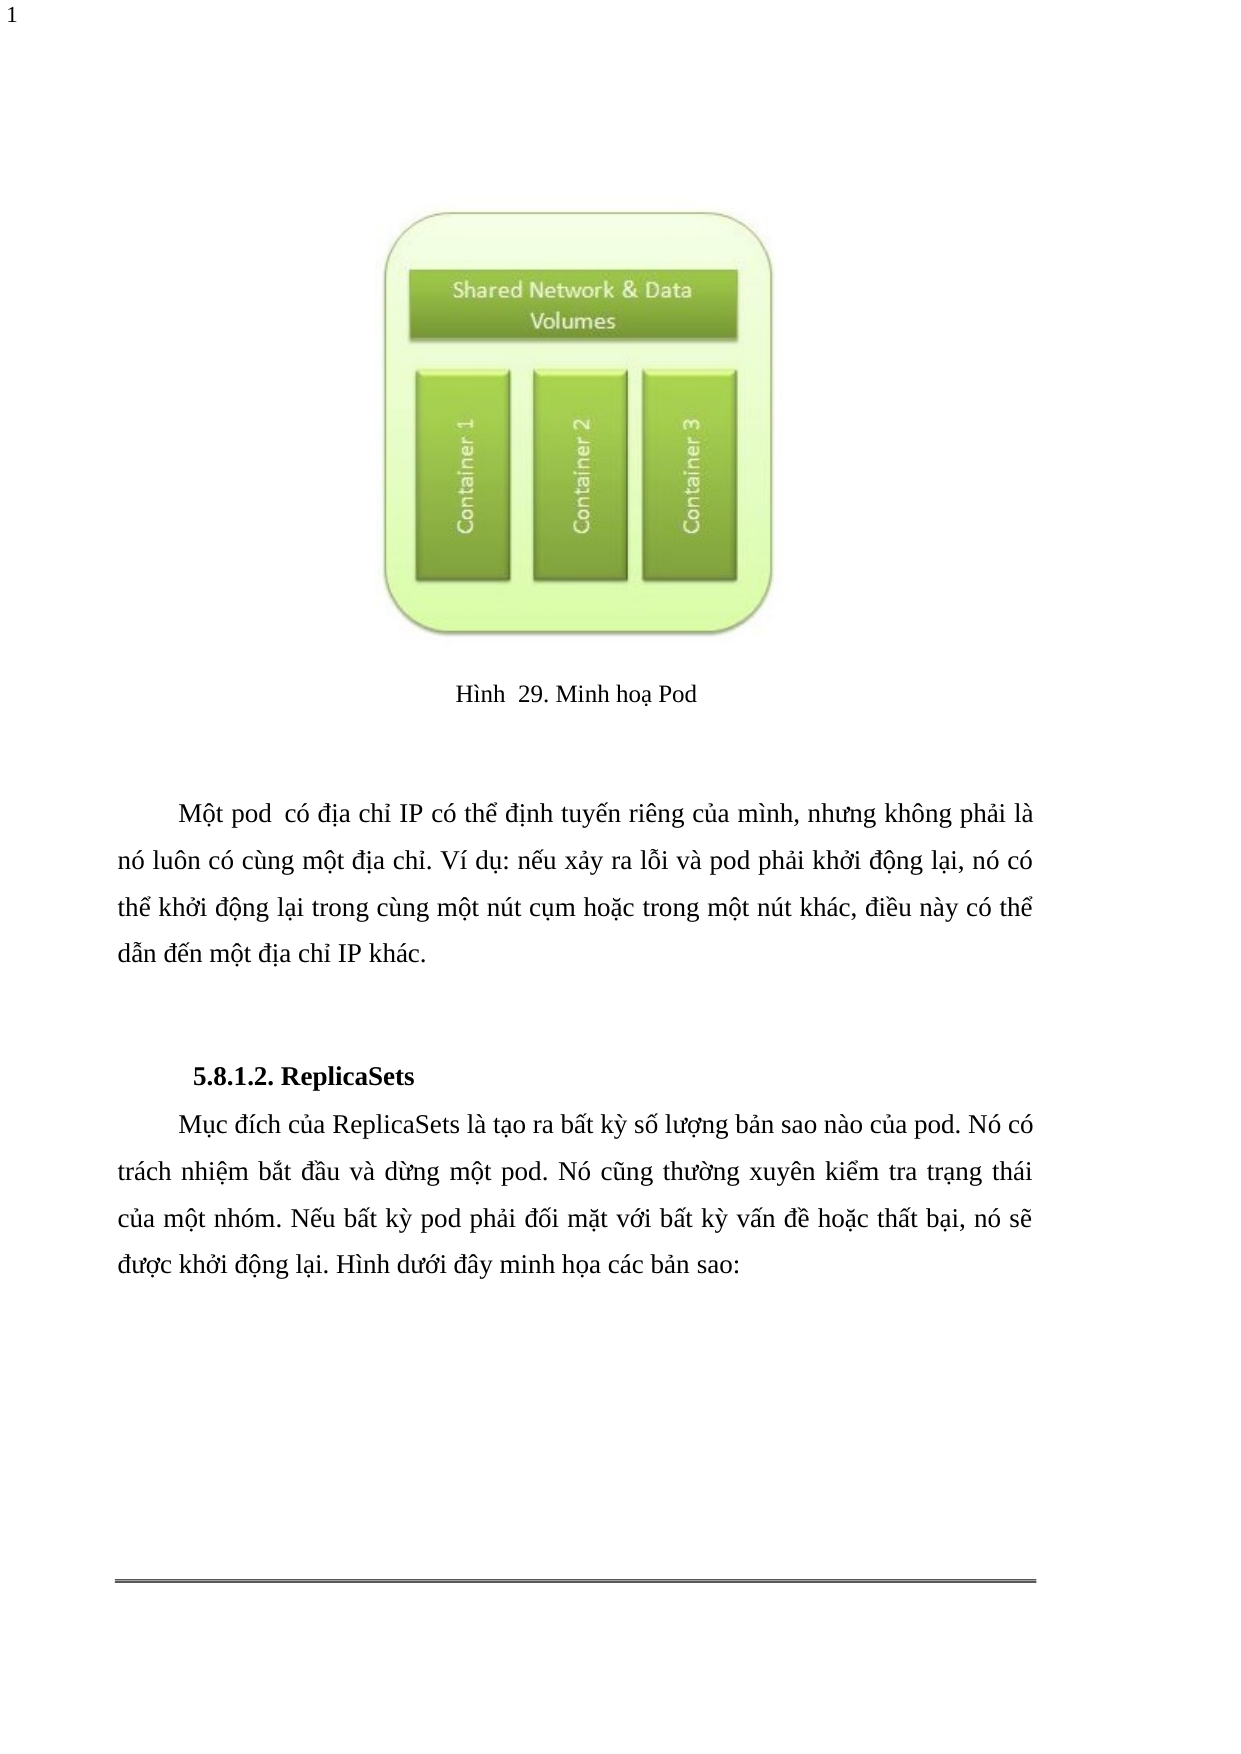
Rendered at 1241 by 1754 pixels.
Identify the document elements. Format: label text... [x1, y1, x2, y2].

text Hình 29. Minh hoạ Pod [60, 679, 1092, 708]
subtitle 5.8.1.2. ReplicaSets [60, 1059, 1034, 1091]
text Mục đích của ReplicaSets là tạo ra bất kỳ số lượng bản sao nào của pod. Nó có trách nhiệm bắt đầu và dừng một pod. Nó cũng thường xuyên kiểm tra trạng thái của một nhóm. Nếu bất kỳ pod phải đối mặt với bất kỳ vấn đề hoặc thất bại, nó sẽ được khởi động lại. Hình dưới đây minh họa các bản sao: [117, 1108, 1035, 1279]
picture [374, 194, 786, 648]
text Một pod có địa chỉ IP có thể định tuyến riêng của mình, nhưng không phải là nó luôn có cùng một địa chỉ. Ví dụ: nếu xảy ra lỗi và pod phải khởi động lại, nó có thể khởi động lại trong cùng một nút cụm hoặc trong một nút khác, điều này có thể dẫn đến một địa chỉ IP khác. [117, 798, 1034, 969]
